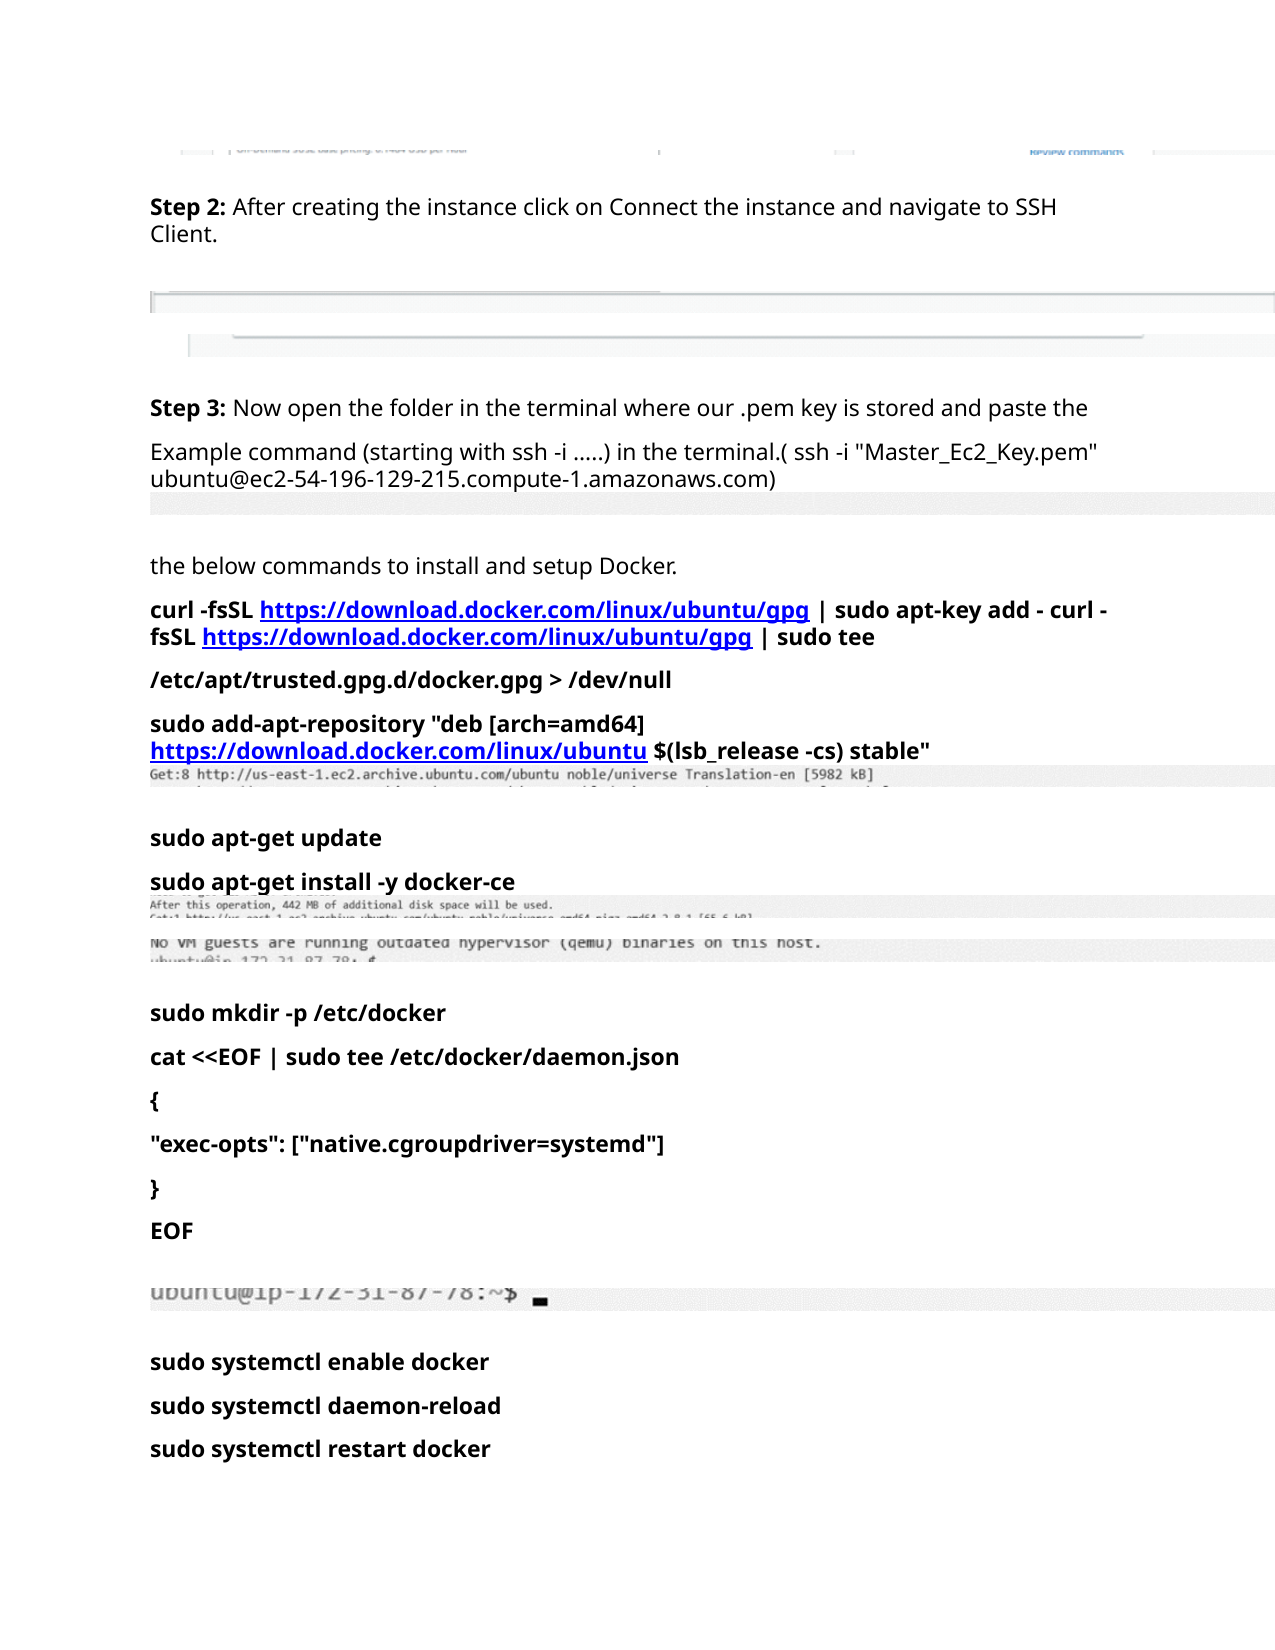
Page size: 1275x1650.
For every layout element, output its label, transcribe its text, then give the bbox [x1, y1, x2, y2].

text sudo systemctl enable docker [150, 1349, 1125, 1376]
text Step 2: After creating the instance click on Connect the instance and navigate to SSH Client. [150, 194, 1125, 248]
text EOF [150, 1218, 1125, 1245]
text { [150, 1087, 1125, 1114]
text curl -fsSL https://download.docker.com/linux/ubuntu/gpg | sudo apt-key add - curl -fsSL https://download.docker.com/linux/ubuntu/gpg | sudo tee [150, 597, 1125, 651]
text sudo systemctl restart docker [150, 1436, 1125, 1463]
text sudo apt-get update [150, 825, 1125, 852]
text sudo mkdir -p /etc/docker [150, 1000, 1125, 1027]
text Example command (starting with ssh -i …..) in the terminal.( ssh -i "Master_Ec2_Key.pem" ubuntu@ec2-54-196-129-215.compute-1.amazonaws.com) [150, 439, 1125, 492]
text sudo systemctl daemon-reload [150, 1393, 1125, 1420]
text cat <<EOF | sudo tee /etc/docker/daemon.json [150, 1043, 1125, 1071]
text /etc/apt/trusted.gpg.d/docker.gpg > /dev/null [150, 667, 1125, 694]
text } [150, 1174, 1125, 1201]
text Step 3: Now open the folder in the terminal where our .pem key is stored and paste the [150, 395, 1125, 422]
text sudo apt-get install -y docker-ce [150, 869, 1125, 895]
text sudo add-apt-repository "deb [arch=amd64] https://download.docker.com/linux/ubuntu $(lsb_release -cs) stable" [150, 711, 1125, 765]
text the below commands to install and setup Docker. [150, 553, 1125, 580]
text "exec-opts": ["native.cgroupdriver=systemd"] [150, 1131, 1125, 1158]
